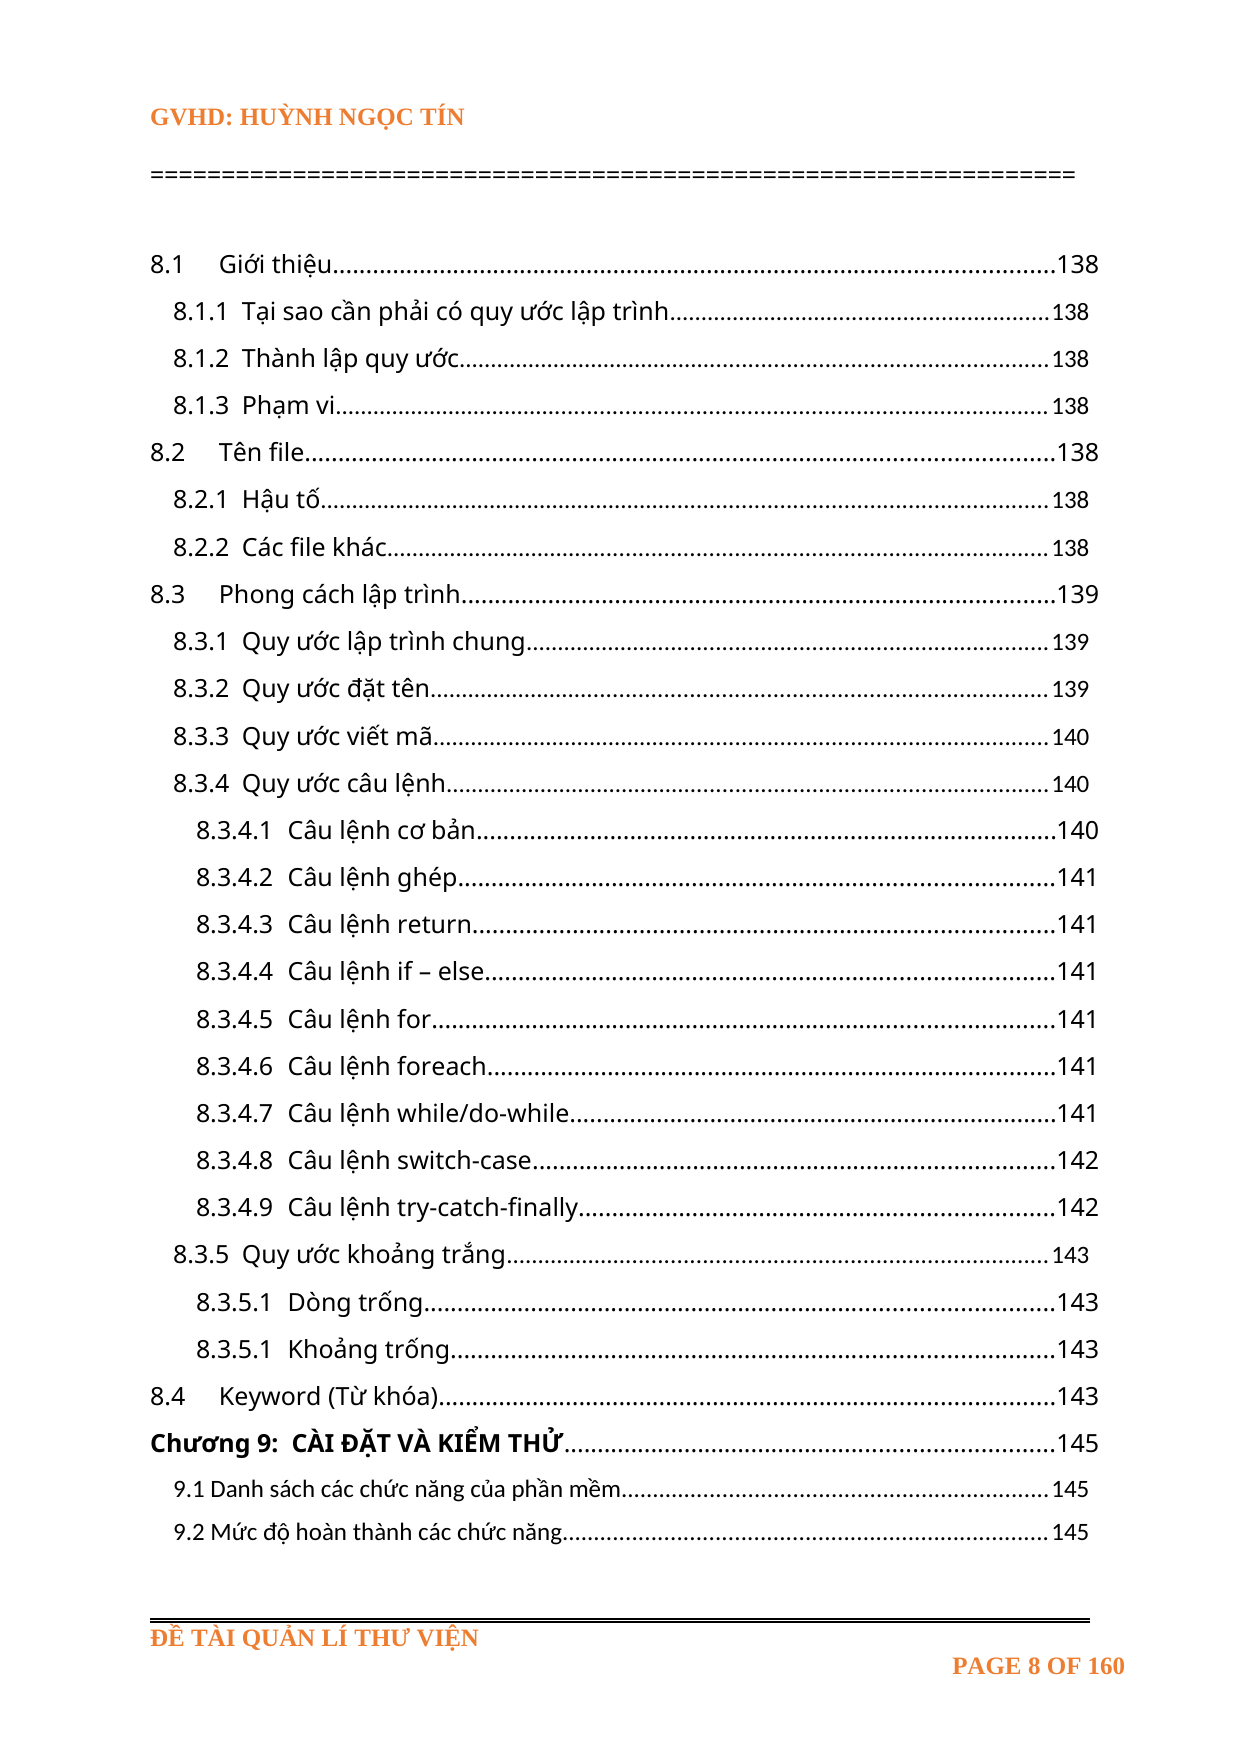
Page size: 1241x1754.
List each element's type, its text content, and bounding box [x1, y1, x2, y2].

text 8.3.4.7 Câu lệnh while/do-while 141 [196, 1096, 1087, 1130]
text 8.3.4.5 Câu lệnh for 141 [196, 1001, 1087, 1035]
text 8.3.4 Quy ước câu lệnh 140 [173, 765, 1090, 799]
text 8.3.4.3 Câu lệnh return 141 [196, 907, 1087, 941]
text 8.2.2 Các file khác 138 [173, 529, 1090, 563]
text 8.1 Giới thiệu 138 [150, 246, 1087, 280]
text 8.3.4.2 Câu lệnh ghép 141 [196, 860, 1087, 894]
text 8.3.4.8 Câu lệnh switch-case 142 [196, 1143, 1087, 1177]
text 8.3.4.4 Câu lệnh if – else 141 [196, 954, 1087, 988]
text 9.2 Mức độ hoàn thành các chức năng 145 [173, 1516, 1090, 1547]
text 8.1.3 Phạm vi 138 [173, 388, 1090, 422]
text 8.3.1 Quy ước lập trình chung 139 [173, 624, 1090, 658]
text 8.2 Tên file 138 [150, 435, 1087, 469]
text 8.3.5.1 Khoảng trống 143 [196, 1332, 1087, 1366]
text 8.2.1 Hậu tố 138 [173, 482, 1090, 516]
text 8.4 Keyword (Từ khóa) 143 [150, 1379, 1087, 1413]
text 8.3.2 Quy ước đặt tên 139 [173, 671, 1090, 705]
text 8.3.4.6 Câu lệnh foreach 141 [196, 1048, 1087, 1082]
text 8.3.5.1 Dòng trống 143 [196, 1284, 1087, 1318]
text 8.3.3 Quy ước viết mã 140 [173, 718, 1090, 752]
text Chương 9: CÀI ĐẶT VÀ KIỂM THỬ 145 [150, 1426, 1087, 1460]
text 8.1.2 Thành lập quy ước 138 [173, 341, 1090, 375]
text 8.1.1 Tại sao cần phải có quy ước lập trình 138 [173, 293, 1090, 327]
text 8.3 Phong cách lập trình 139 [150, 577, 1087, 611]
text 8.3.5 Quy ước khoảng trắng 143 [173, 1237, 1090, 1271]
text 8.3.4.1 Câu lệnh cơ bản 140 [196, 812, 1087, 847]
text 9.1 Danh sách các chức năng của phần mềm 145 [173, 1473, 1090, 1504]
text 8.3.4.9 Câu lệnh try-catch-finally 142 [196, 1190, 1087, 1224]
